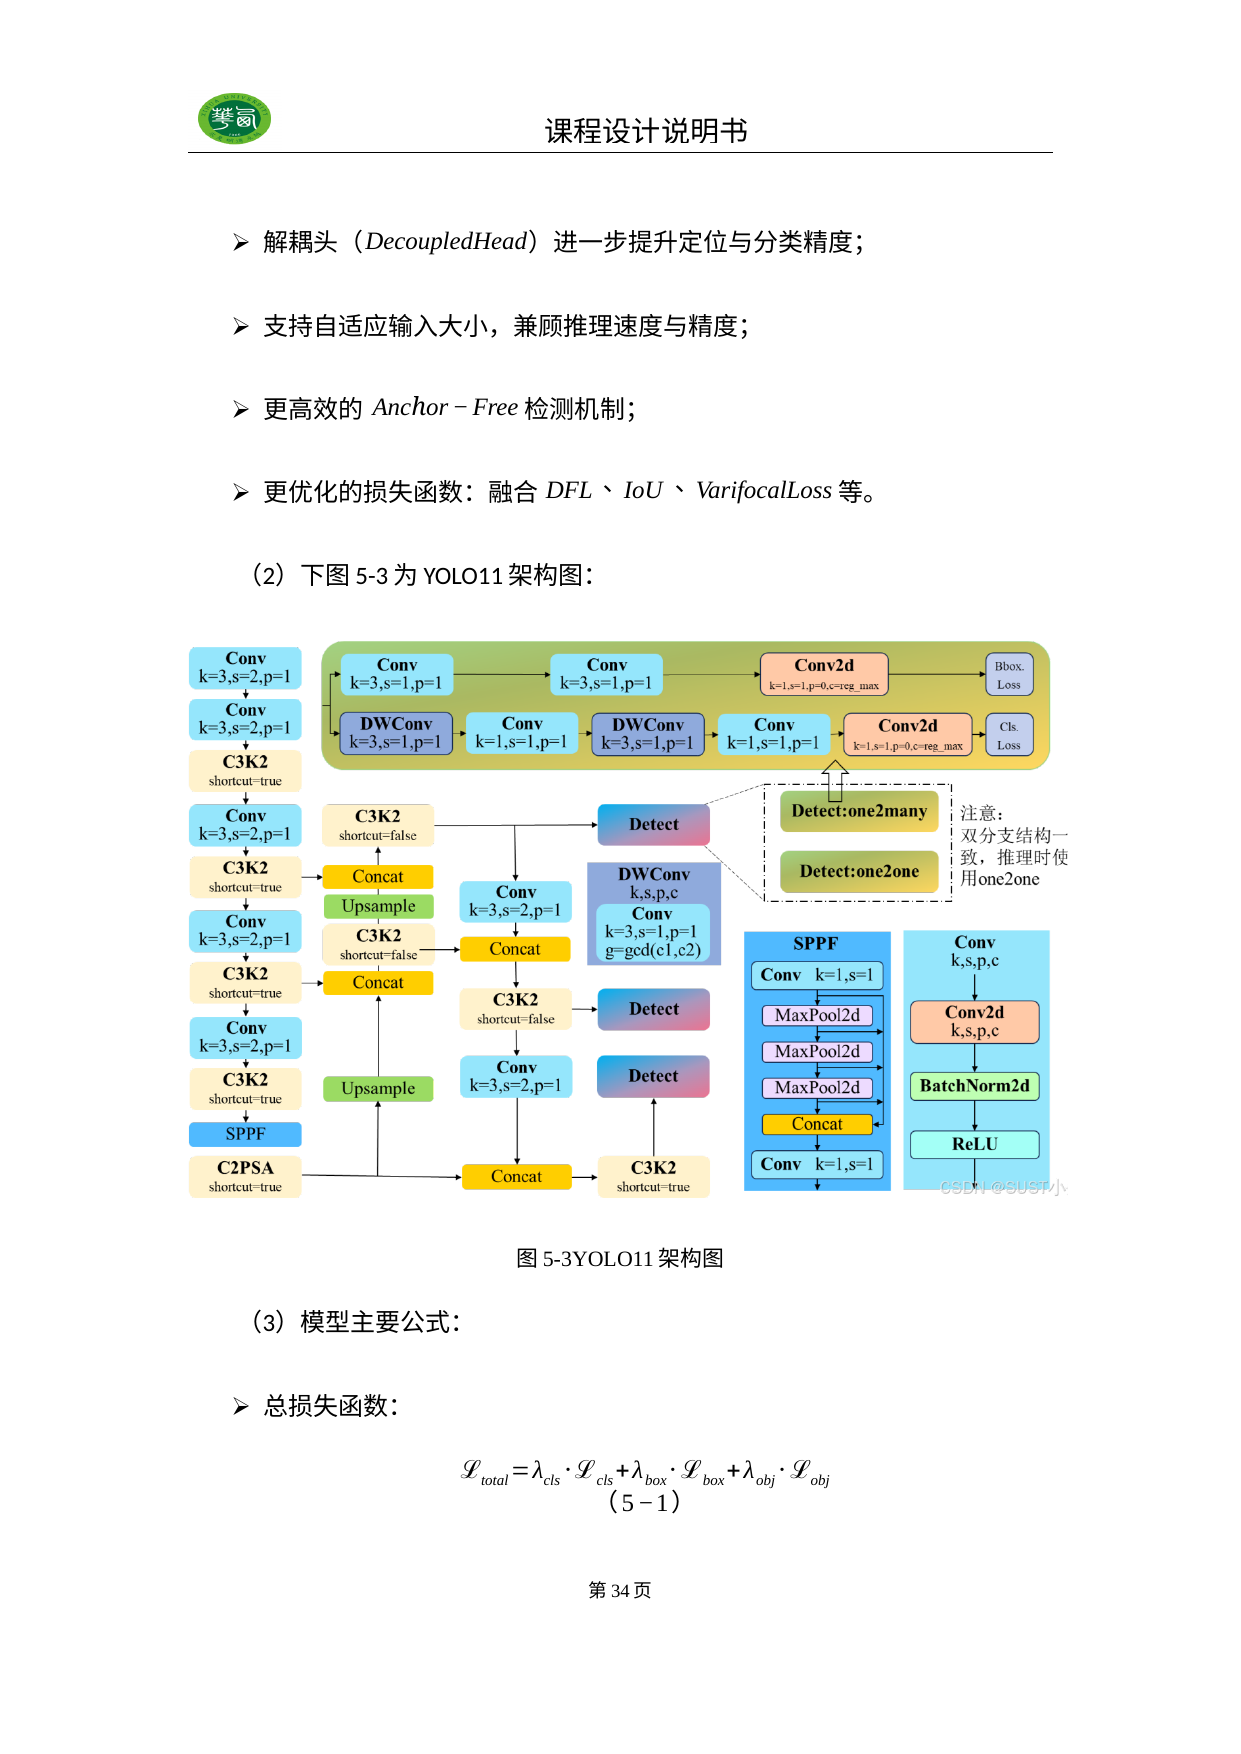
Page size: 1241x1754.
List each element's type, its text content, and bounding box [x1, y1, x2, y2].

text （2）下图5-3为YOLO11架构图： [187, 541, 1053, 606]
list 更高效的 检测机制； [231, 375, 1053, 440]
text （3）模型主要公式： [187, 1288, 1053, 1353]
picture [187, 640, 1068, 1203]
picture [187, 88, 282, 150]
text 图5-3YOLO11架构图 [187, 1240, 1053, 1273]
list 支持自适应输入大小，兼顾推理速度与精度； [231, 292, 1053, 357]
list 更优化的损失函数：融合 等。 [231, 458, 1053, 523]
list 总损失函数： [231, 1372, 1053, 1437]
list 解耦头（）进一步提升定位与分类精度； [231, 208, 1053, 273]
